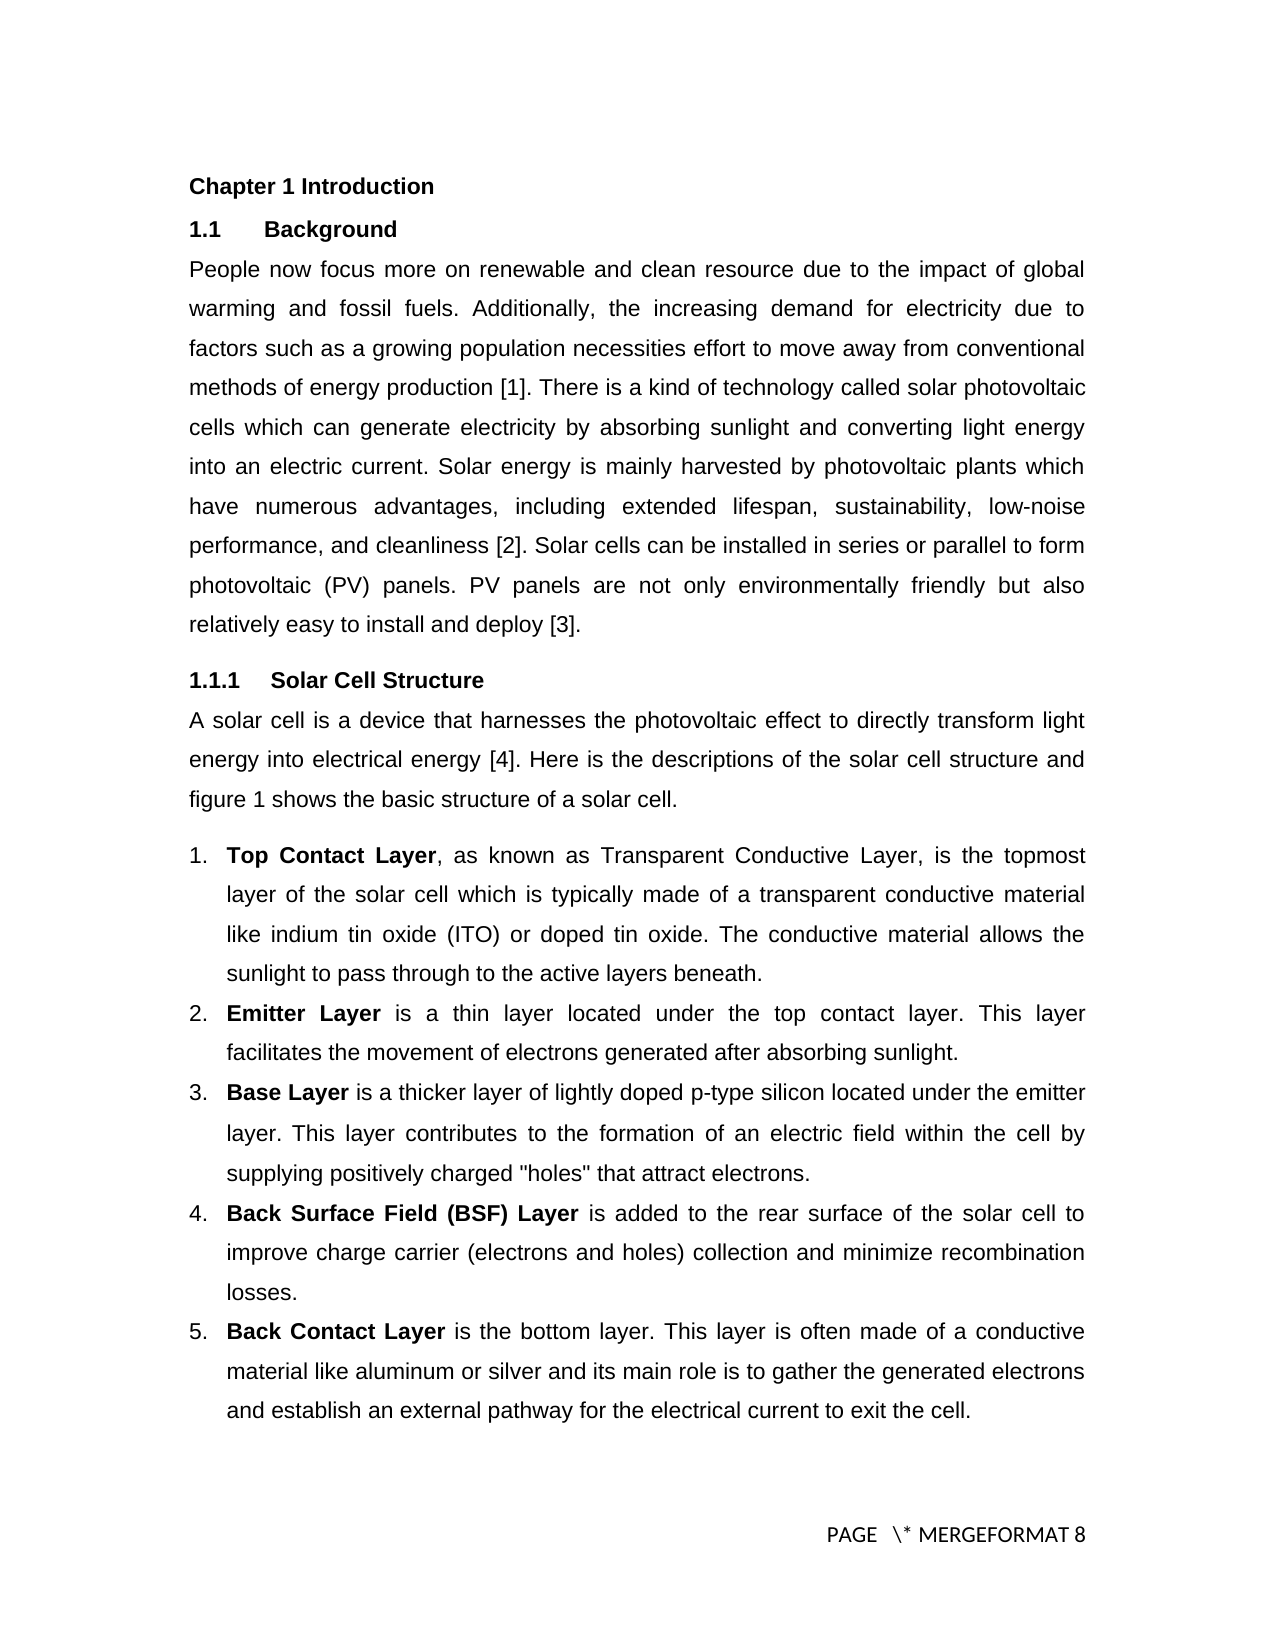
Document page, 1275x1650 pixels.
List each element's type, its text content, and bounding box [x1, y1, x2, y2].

list Back Surface Field (BSF) Layer is added to the rear surface of the solar cell to improve charge carrier (electrons and holes) collection and minimize recombination losses. [189, 1200, 1086, 1305]
text A solar cell is a device that harnesses the photovoltaic effect to directly transform light energy into electrical energy [4]. Here is the descriptions of the solar cell structure and figure 1 shows the basic structure of a solar cell. [189, 707, 1086, 812]
subtitle Solar Cell Structure [189, 667, 1086, 694]
text People now focus more on renewable and clean resource due to the impact of global warming and fossil fuels. Additionally, the increasing demand for electricity due to factors such as a growing population necessities effort to move away from conventional methods of energy production [1]. There is a kind of technology called solar photovoltaic cells which can generate electricity by absorbing sunlight and converting light energy into an electric current. Solar energy is mainly harvested by photovoltaic plants which have numerous advantages, including extended lifespan, sustainability, low-noise performance, and cleanliness [2]. Solar cells can be installed in series or parallel to form photovoltaic (PV) panels. PV panels are not only environmentally friendly but also relatively easy to install and deploy [3]. [189, 256, 1086, 637]
subtitle Introduction [189, 173, 1086, 199]
list Back Contact Layer is the bottom layer. This layer is often made of a conductive material like aluminum or silver and its main role is to gather the generated electrons and establish an external pathway for the electrical current to exit the cell. [189, 1318, 1086, 1423]
list Base Layer is a thicker layer of lightly doped p-type silicon located under the emitter layer. This layer contributes to the formation of an electric field within the cell by supplying positively charged "holes" that attract electrons. [189, 1079, 1086, 1187]
list Top Contact Layer, as known as Transparent Conductive Layer, is the topmost layer of the solar cell which is typically made of a transparent conductive material like indium tin oxide (ITO) or doped tin oxide. The conductive material allows the sunlight to pass through to the active layers beneath. [189, 842, 1086, 987]
list Emitter Layer is a thin layer located under the top contact layer. This layer facilitates the movement of electrons generated after absorbing sunlight. [189, 1000, 1086, 1066]
subtitle Background [189, 216, 1086, 243]
